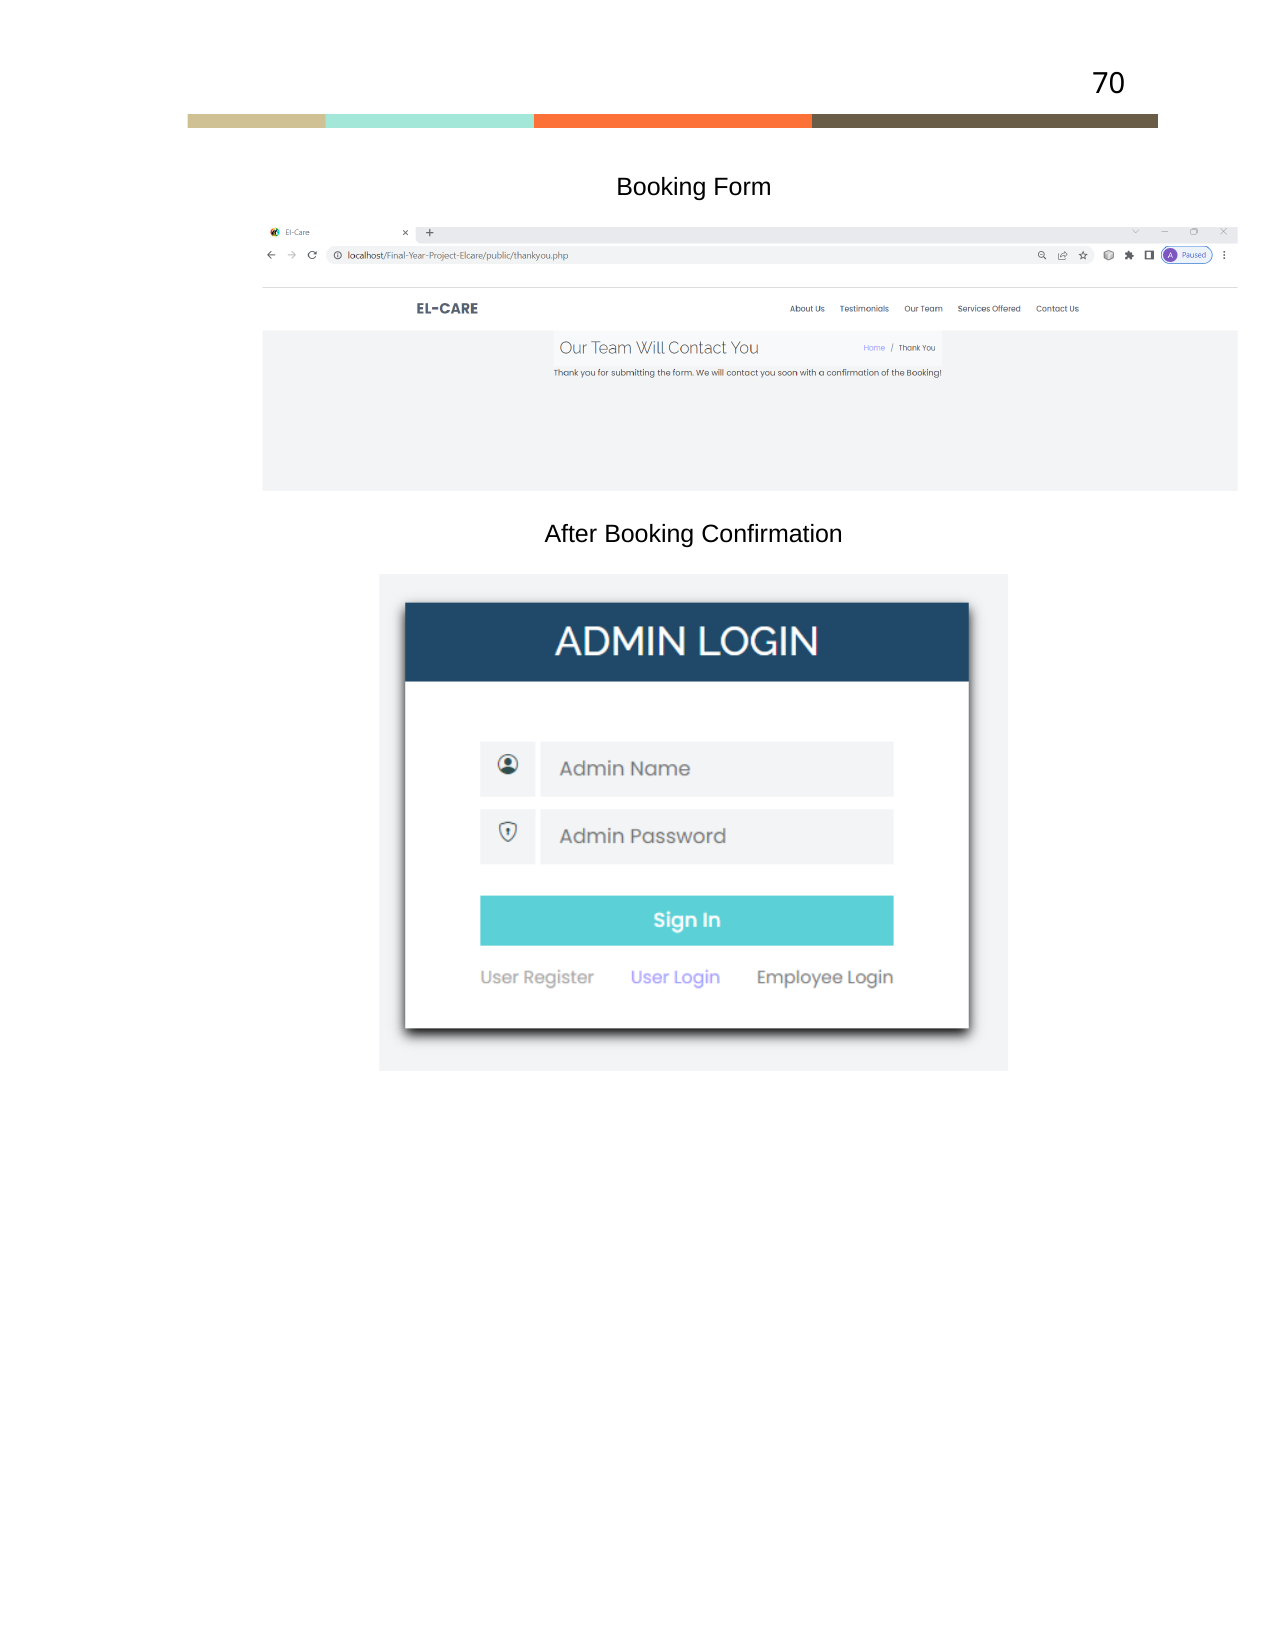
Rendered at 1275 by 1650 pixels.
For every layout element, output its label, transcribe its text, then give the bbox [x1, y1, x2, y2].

text After Booking Confirmation [262, 519, 1125, 547]
picture [262, 227, 1238, 491]
text Booking Form [262, 172, 1125, 201]
picture [187, 114, 1158, 128]
picture [379, 574, 1009, 1071]
